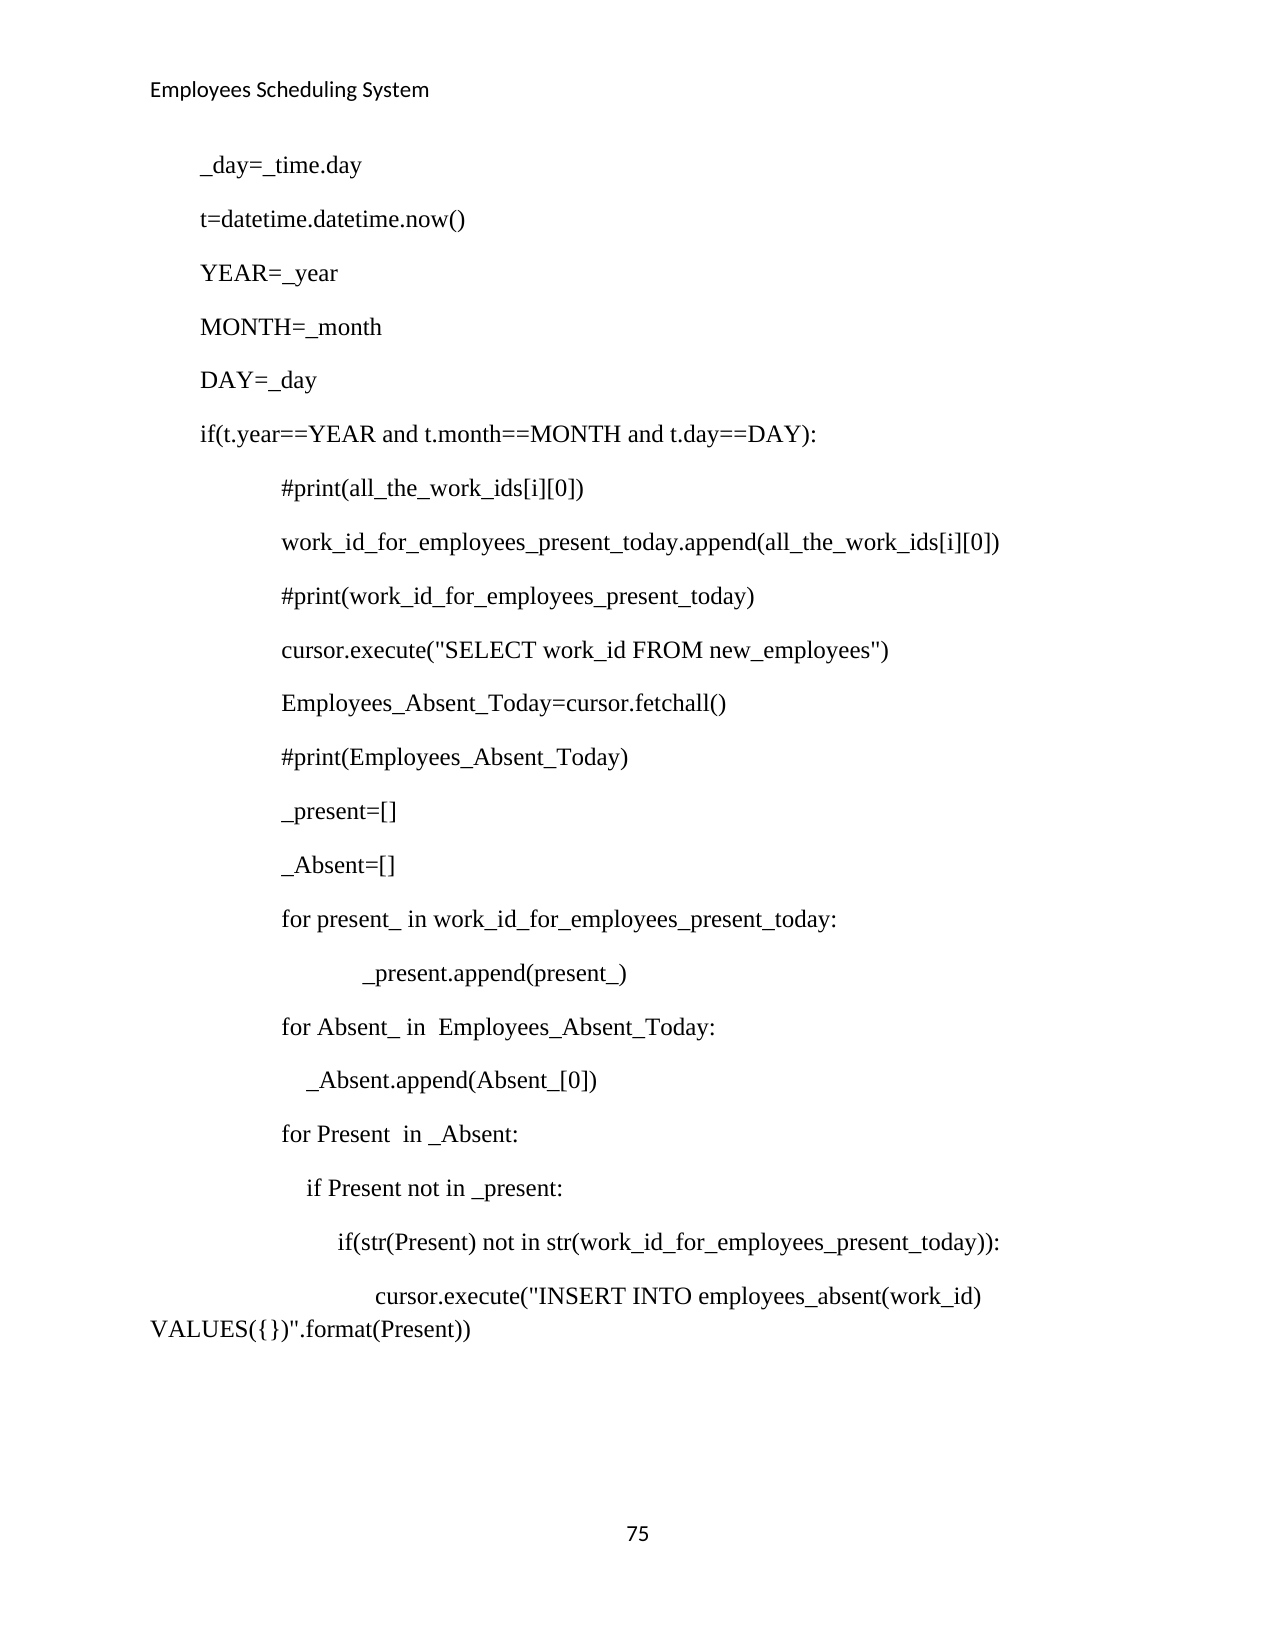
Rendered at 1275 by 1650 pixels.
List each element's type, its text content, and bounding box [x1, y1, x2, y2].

text for Absent_ in Employees_Absent_Today: [150, 1012, 1125, 1040]
text _present=[] [150, 796, 1125, 825]
text MONTH=_month [150, 312, 1125, 340]
text if(str(Present) not in str(work_id_for_employees_present_today)): [150, 1227, 1125, 1256]
text if Present not in _present: [150, 1173, 1125, 1202]
text cursor.execute("SELECT work_id FROM new_employees") [150, 635, 1125, 663]
text for Present in _Absent: [150, 1119, 1125, 1148]
text cursor.execute("INSERT INTO employees_absent(work_id) VALUES({})".format(Present)) [150, 1281, 1125, 1343]
text if(t.year==YEAR and t.month==MONTH and t.day==DAY): [150, 419, 1125, 448]
text _day=_time.day [150, 150, 1125, 179]
text _Absent=[] [150, 850, 1125, 879]
text DAY=_day [150, 365, 1125, 394]
text #print(all_the_work_ids[i][0]) [150, 473, 1125, 502]
text #print(Employees_Absent_Today) [150, 742, 1125, 771]
text YEAR=_year [150, 258, 1125, 286]
text work_id_for_employees_present_today.append(all_the_work_ids[i][0]) [150, 527, 1125, 556]
text Employees_Absent_Today=cursor.fetchall() [150, 688, 1125, 717]
text #print(work_id_for_employees_present_today) [150, 581, 1125, 609]
text _Absent.append(Absent_[0]) [150, 1066, 1125, 1094]
text for present_ in work_id_for_employees_present_today: [150, 904, 1125, 933]
text _present.append(present_) [150, 958, 1125, 987]
text t=datetime.datetime.now() [150, 204, 1125, 233]
